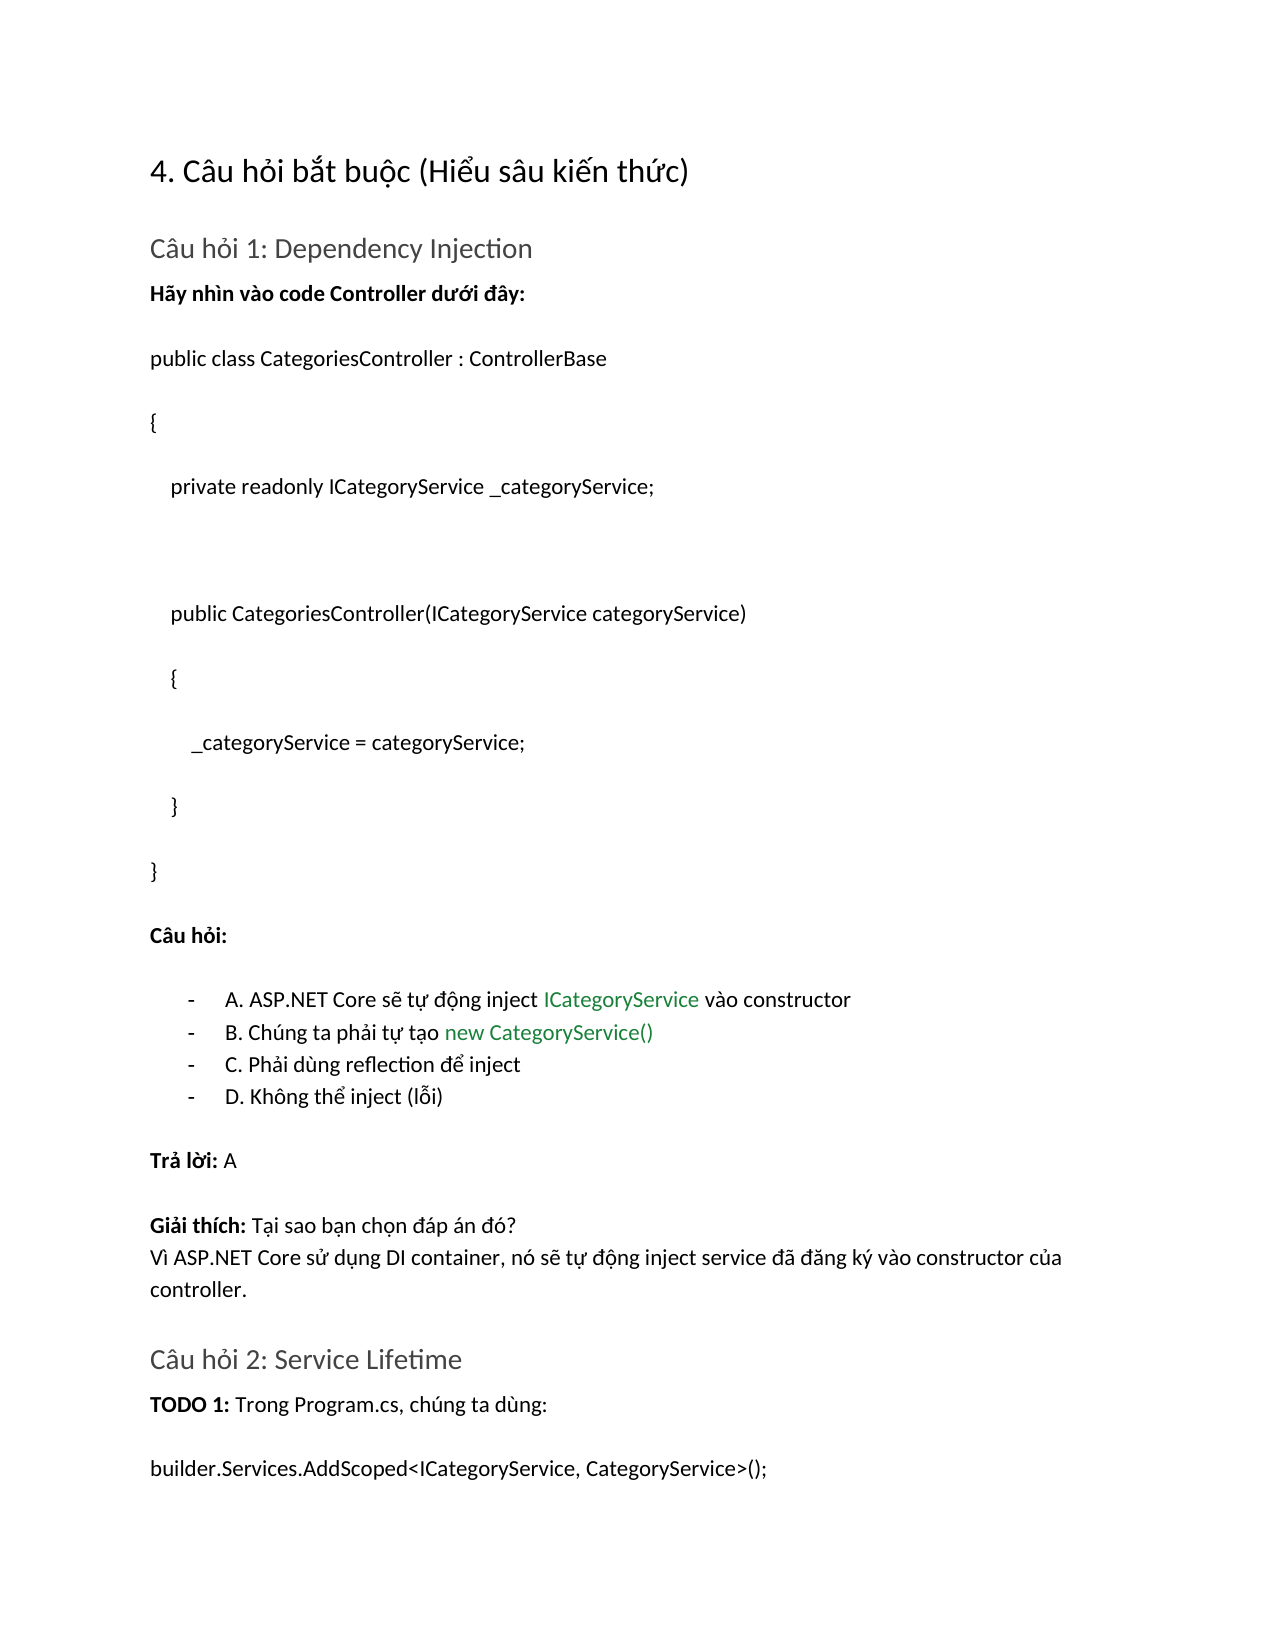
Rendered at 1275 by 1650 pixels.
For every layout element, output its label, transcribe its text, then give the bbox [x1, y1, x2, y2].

list C. Phải dùng reflection để inject [187, 1050, 1125, 1078]
text builder.Services.AddScoped<ICategoryService, CategoryService>(); [150, 1454, 1125, 1482]
text Vì ASP.NET Core sử dụng DI container, nó sẽ tự động inject service đã đăng ký vào constructor của controller. [150, 1243, 1125, 1303]
subtitle Câu hỏi 1: Dependency Injection [150, 230, 1125, 266]
text } [150, 857, 1125, 885]
list A. ASP.NET Core sẽ tự động inject ICategoryService vào constructor [187, 986, 1125, 1013]
text Hãy nhìn vào code Controller dưới đây: [150, 279, 1125, 307]
list D. Không thể inject (lỗi) [187, 1082, 1125, 1110]
list B. Chúng ta phải tự tạo new CategoryService() [187, 1018, 1125, 1046]
text Giải thích: Tại sao bạn chọn đáp án đó? [150, 1211, 1125, 1239]
text TODO 1: Trong Program.cs, chúng ta dùng: [150, 1390, 1125, 1418]
text public CategoriesController(ICategoryService categoryService) [150, 599, 1125, 627]
text _categoryService = categoryService; [150, 728, 1125, 756]
text { [150, 664, 1125, 692]
text { [150, 408, 1125, 436]
text private readonly ICategoryService _categoryService; [150, 472, 1125, 501]
subtitle Câu hỏi 2: Service Lifetime [150, 1341, 1125, 1376]
text Trả lời: A [150, 1146, 1125, 1174]
text public class CategoriesController : ControllerBase [150, 344, 1125, 372]
subtitle 4. Câu hỏi bắt buộc (Hiểu sâu kiến thức) [150, 150, 1125, 191]
text } [150, 792, 1125, 820]
text Câu hỏi: [150, 921, 1125, 949]
